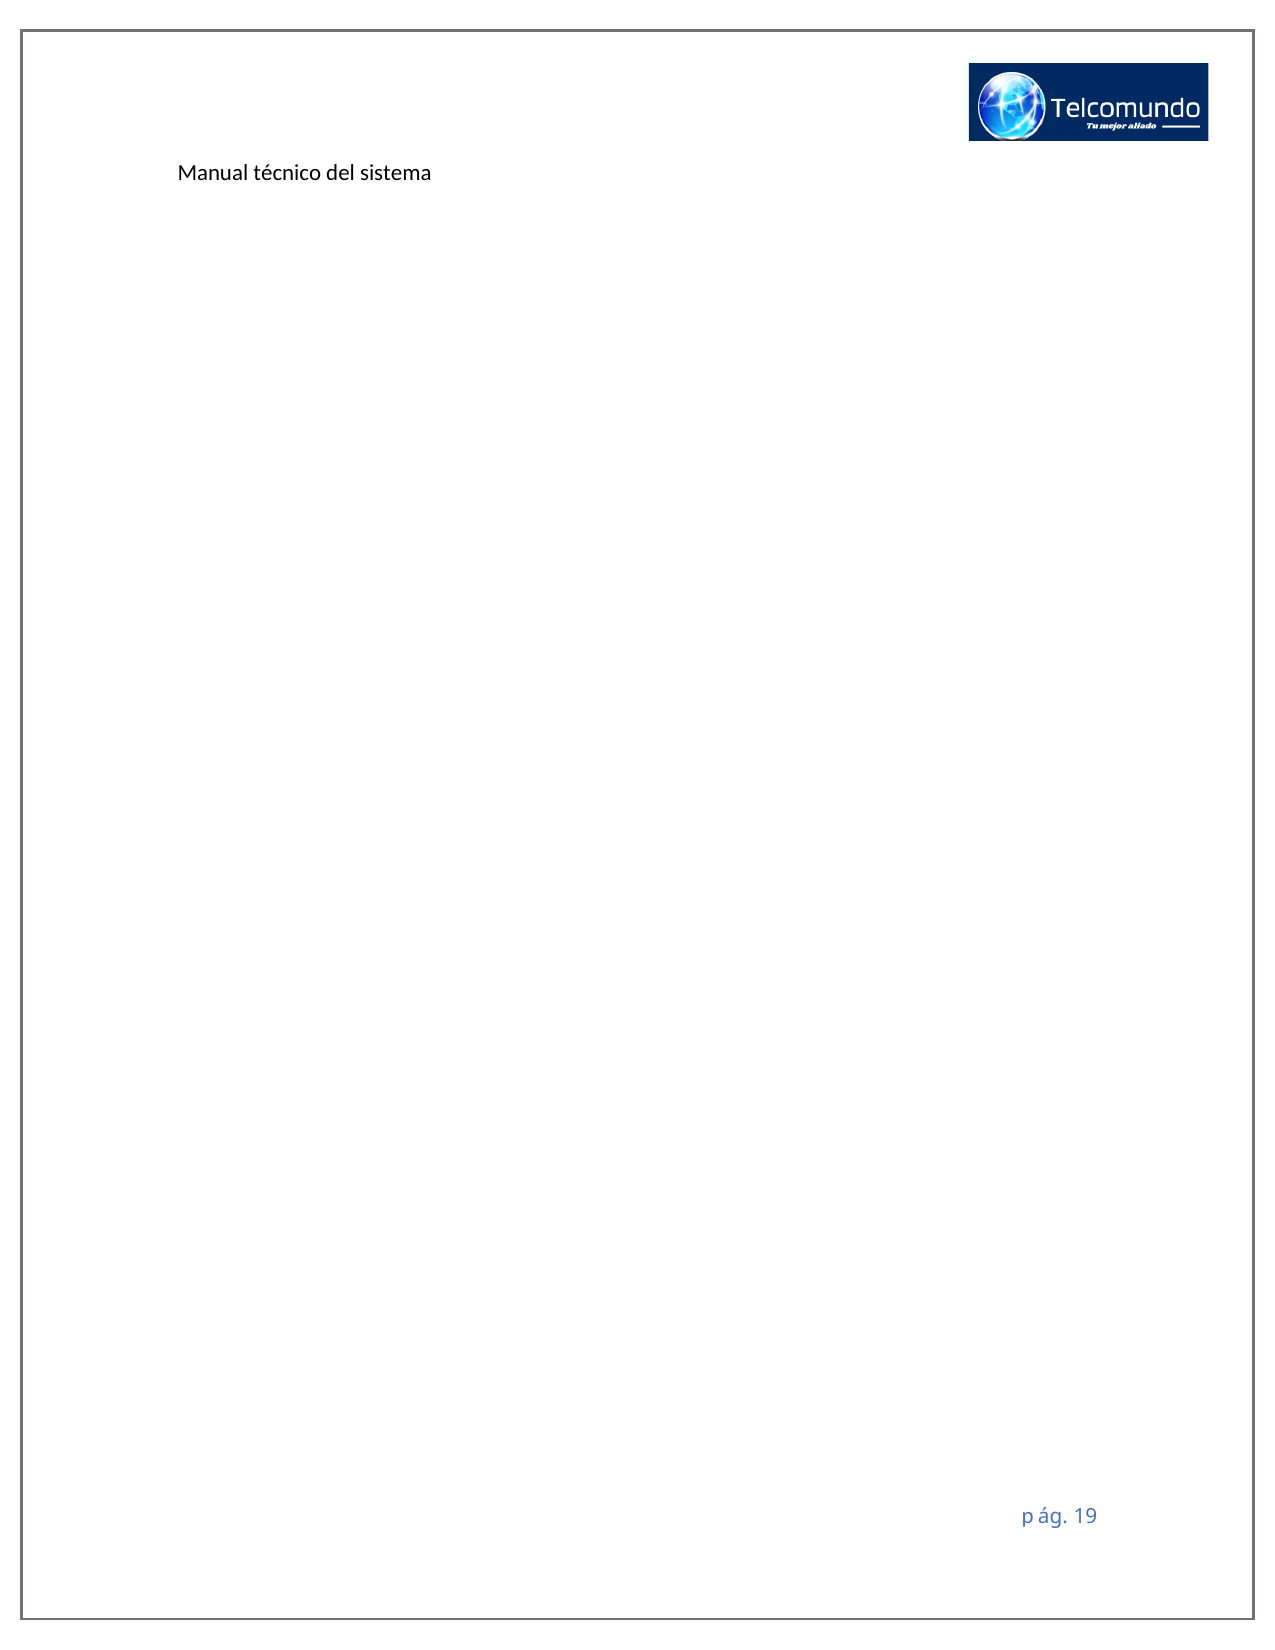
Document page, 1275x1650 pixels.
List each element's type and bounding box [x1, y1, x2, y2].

picture [968, 63, 1209, 141]
